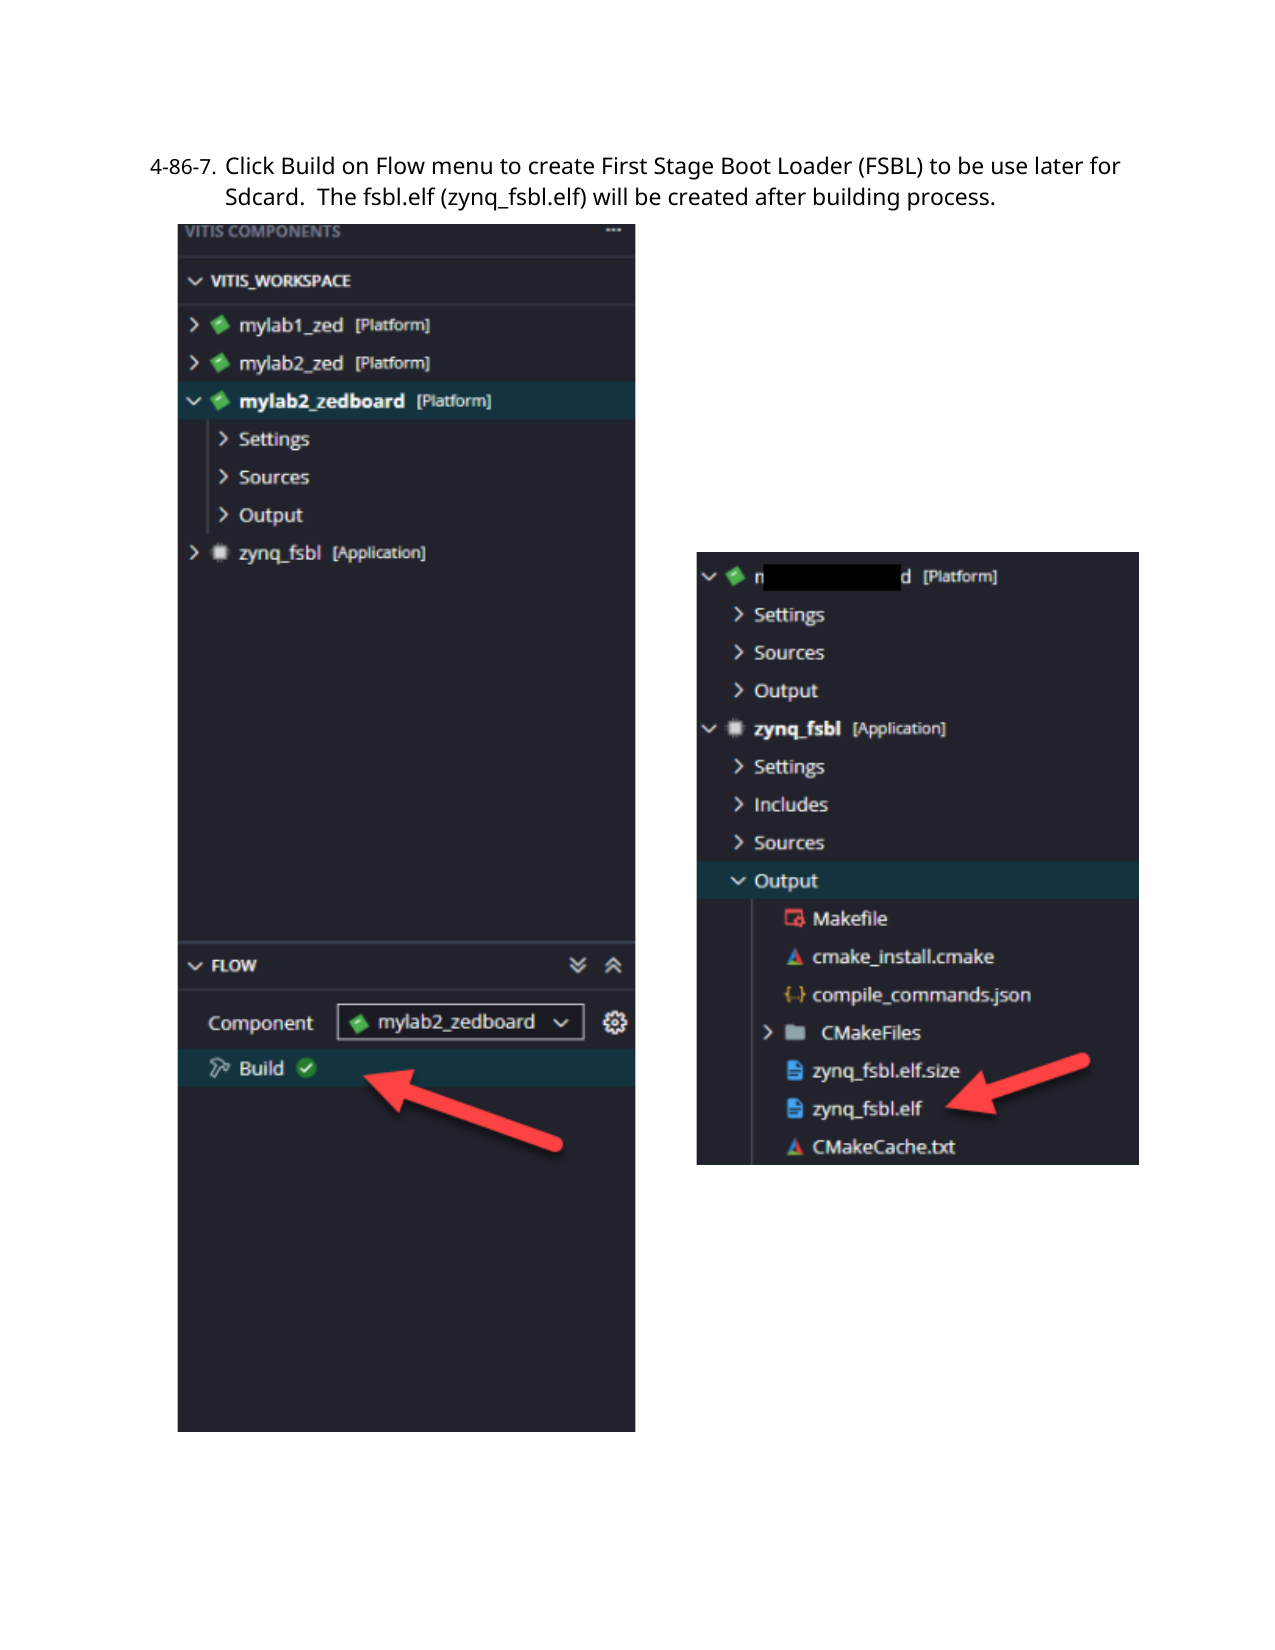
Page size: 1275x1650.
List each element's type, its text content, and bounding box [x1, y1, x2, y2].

picture [695, 552, 1139, 1163]
picture [176, 224, 636, 1428]
